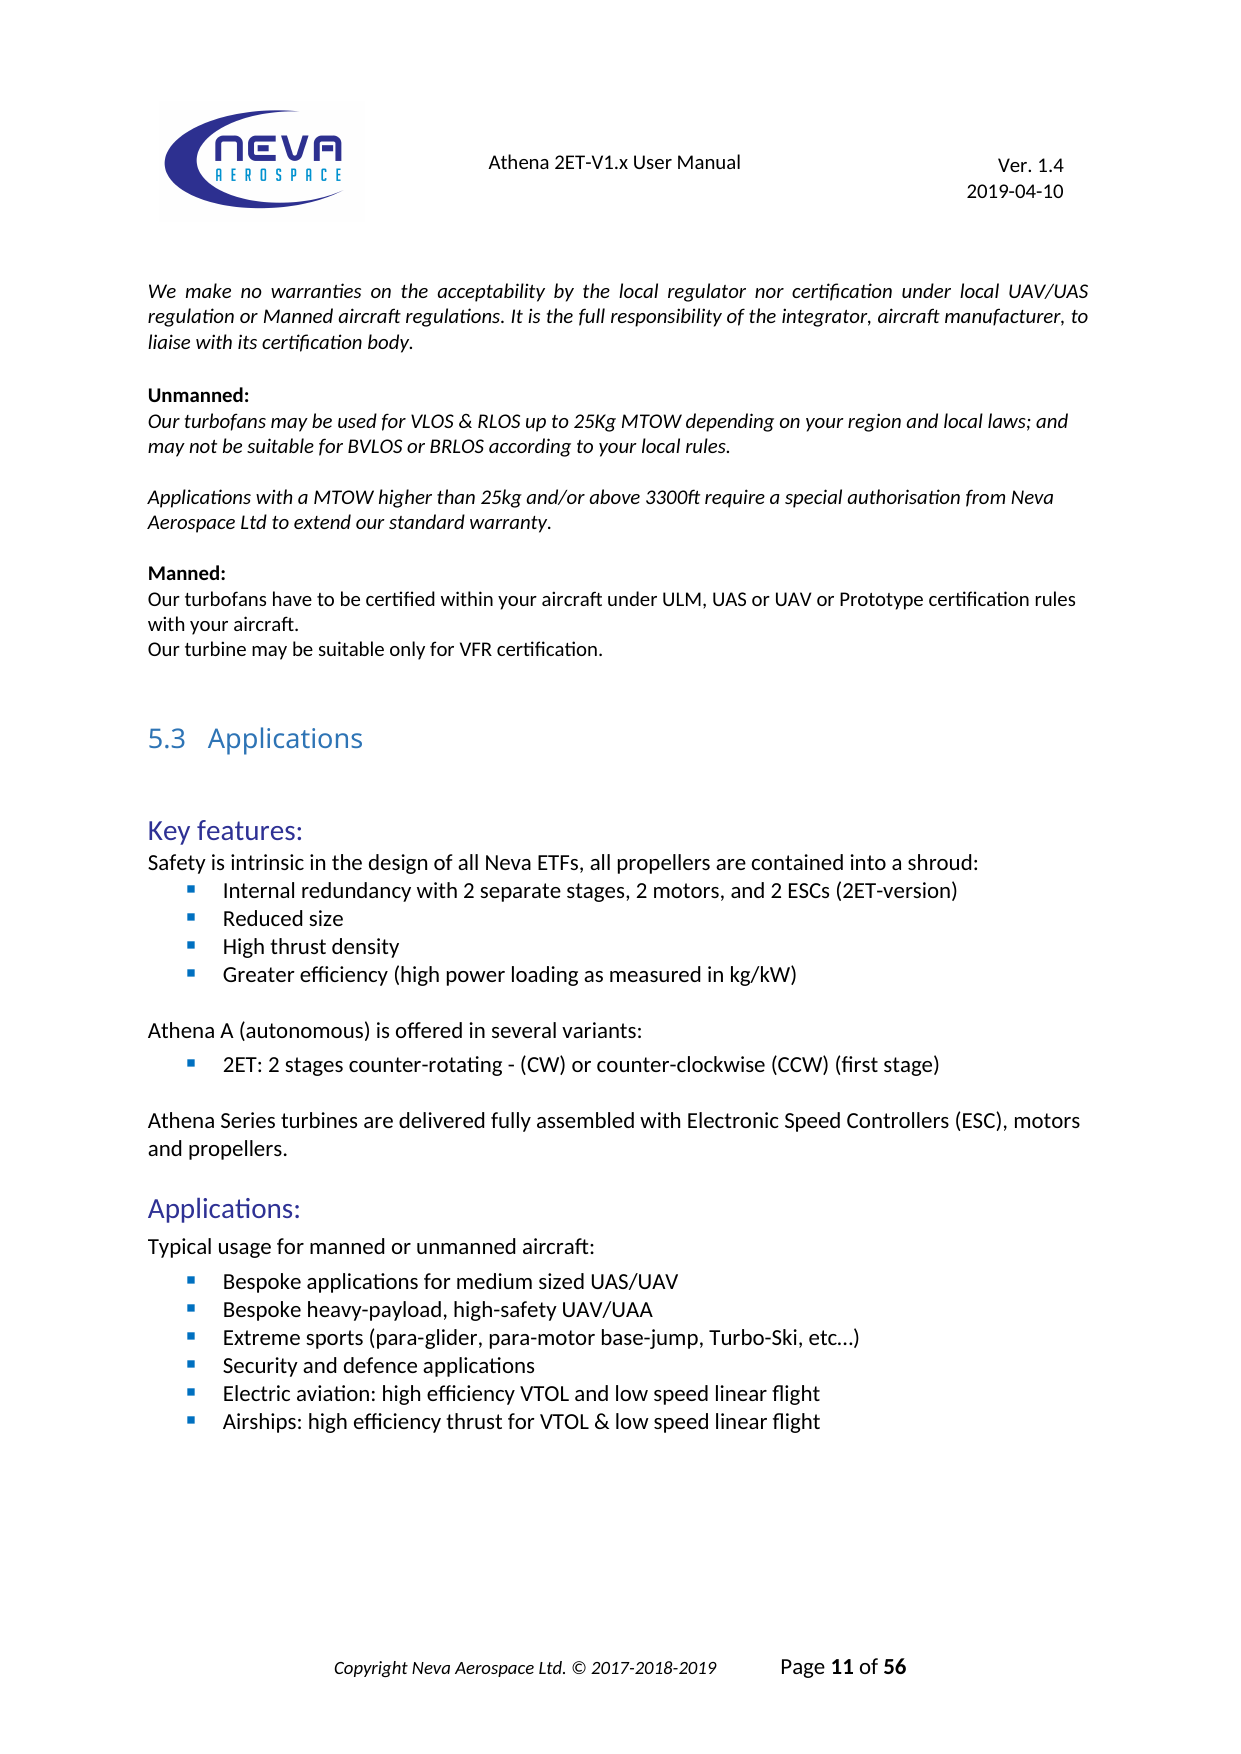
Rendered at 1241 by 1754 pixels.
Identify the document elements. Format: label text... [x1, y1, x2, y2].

list Extreme sports (para-glider, para-motor base-jump, Turbo-Ski, etc…) [185, 1323, 1092, 1351]
subtitle Applications [148, 719, 1092, 756]
list High thrust density [185, 932, 1092, 960]
text Athena Series turbines are delivered fully assembled with Electronic Speed Controllers (ESC), motors and propellers. [148, 1107, 1092, 1163]
list Electric aviation: high efficiency VTOL and low speed linear flight [185, 1379, 1092, 1407]
text Safety is intrinsic in the design of all Neva ETFs, all propellers are contained into a shroud: [148, 848, 1092, 876]
text Our turbofans have to be certified within your aircraft under ULM, UAS or UAV or Prototype certification rules with your aircraft. [148, 586, 1092, 637]
text Athena A (autonomous) is offered in several variants: [148, 1016, 1092, 1044]
list Reduced size [185, 904, 1092, 932]
picture [159, 101, 365, 222]
text Applications with a MTOW higher than 25kg and/or above 3300ft require a special authorisation from Neva Aerospace Ltd to extend our standard warranty. [148, 484, 1092, 535]
list Bespoke heavy-payload, high-safety UAV/UAA [185, 1295, 1092, 1323]
text Our turbine may be suitable only for VFR certification. [148, 637, 1092, 662]
text Unmanned: [148, 382, 1092, 408]
list Greater efficiency (high power loading as measured in kg/kW) [185, 960, 1092, 988]
text We make no warranties on the acceptability by the local regulator nor certification under local UAV/UAS regulation or Manned aircraft regulations. It is the full responsibility of the integrator, aircraft manufacturer, to liaise with its certification body. [148, 278, 1092, 354]
list Security and defence applications [185, 1351, 1092, 1379]
list 2ET: 2 stages counter-rotating - (CW) or counter-clockwise (CCW) (first stage) [185, 1051, 1092, 1078]
text Key features: [148, 812, 1092, 848]
text Manned: [148, 560, 1092, 586]
text Our turbofans may be used for VLOS & RLOS up to 25Kg MTOW depending on your region and local laws; and may not be suitable for BVLOS or BRLOS according to your local rules. [148, 408, 1092, 459]
list Internal redundancy with 2 separate stages, 2 motors, and 2 ESCs (2ET-version) [185, 876, 1092, 904]
text Applications: [148, 1191, 1092, 1226]
text Typical usage for manned or unmanned aircraft: [148, 1232, 1092, 1261]
list Bespoke applications for medium sized UAS/UAV [185, 1267, 1092, 1295]
list Airships: high efficiency thrust for VTOL & low speed linear flight [185, 1407, 1092, 1435]
